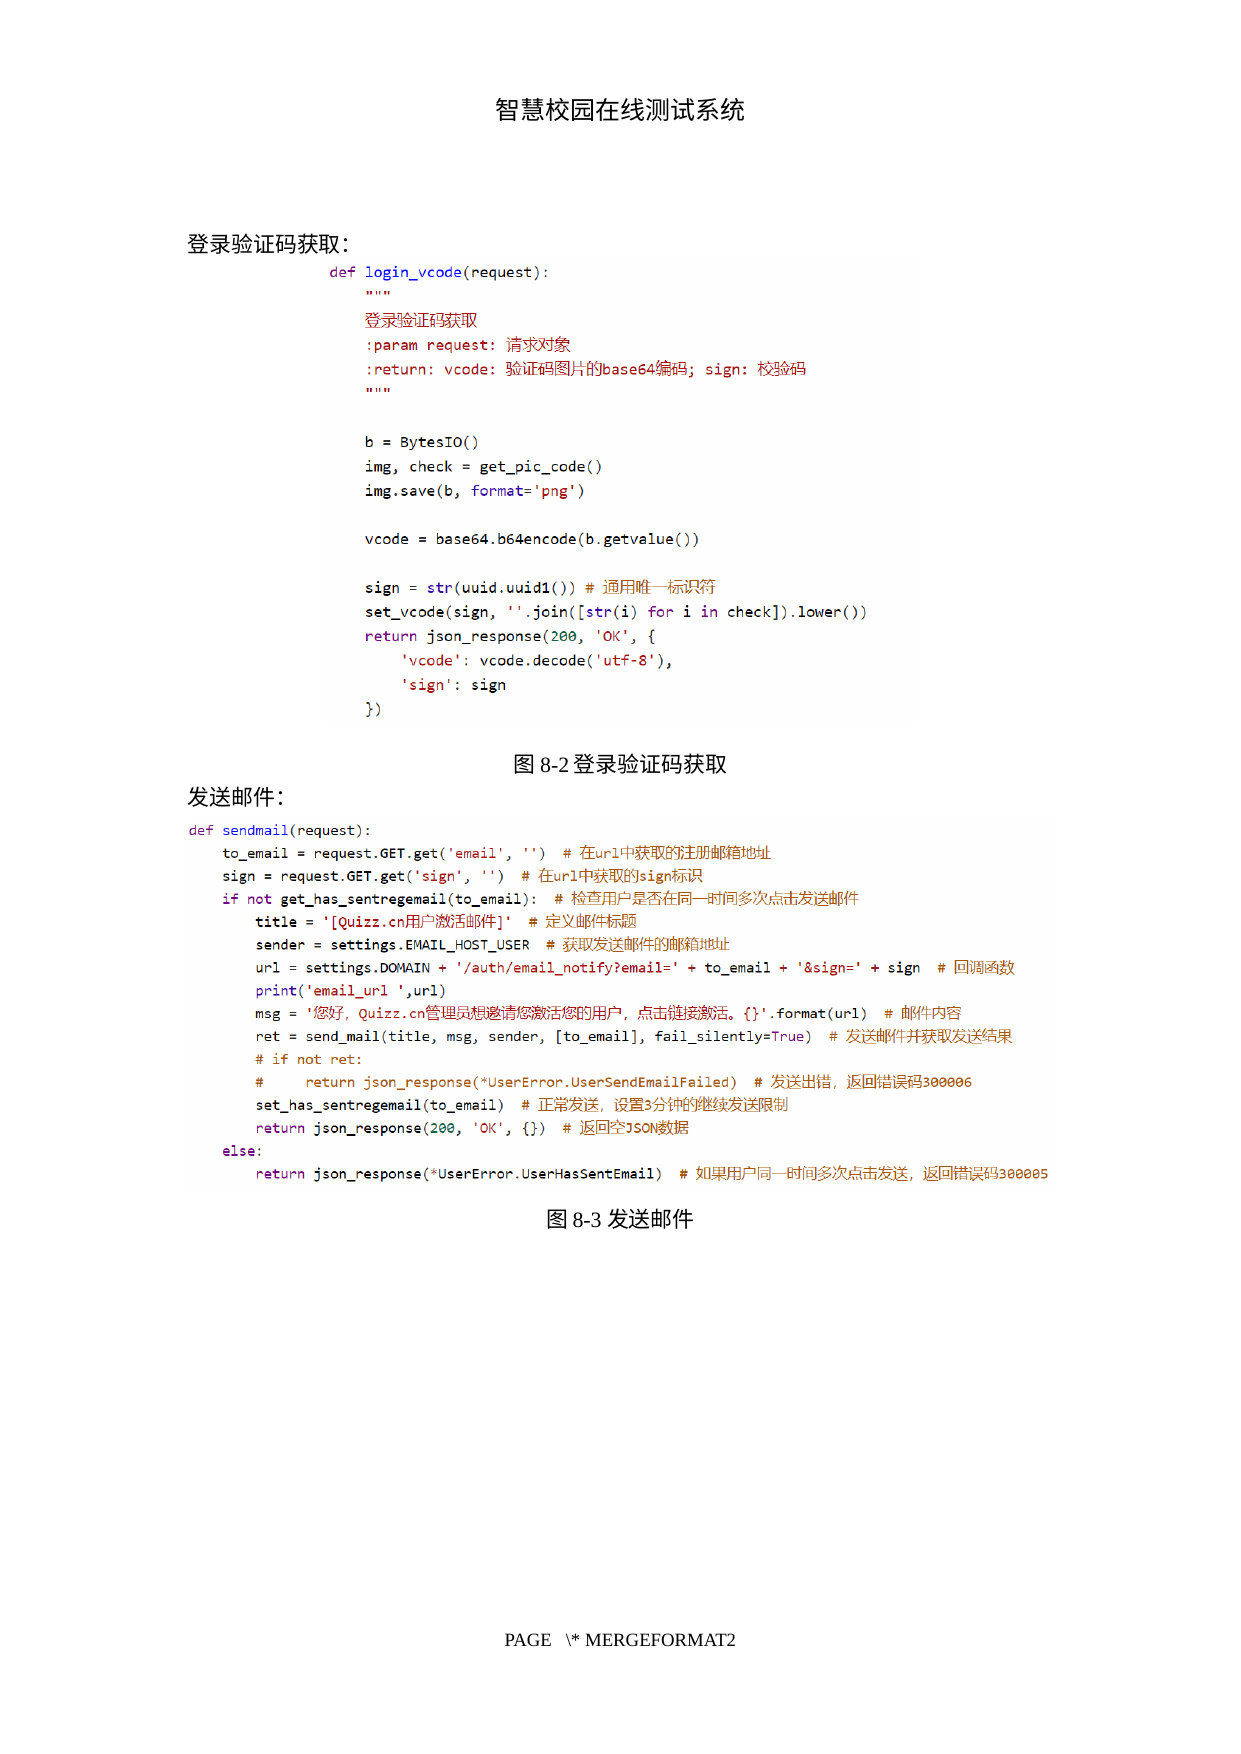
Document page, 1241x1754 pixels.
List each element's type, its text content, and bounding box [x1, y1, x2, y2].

picture [326, 259, 915, 723]
picture [187, 821, 1053, 1193]
text 登录验证码获取： [187, 227, 1053, 259]
text 图8-3 发送邮件 [187, 1202, 1053, 1234]
text 图8-2登录验证码获取 [187, 747, 1053, 779]
text 发送邮件： [187, 779, 1053, 812]
